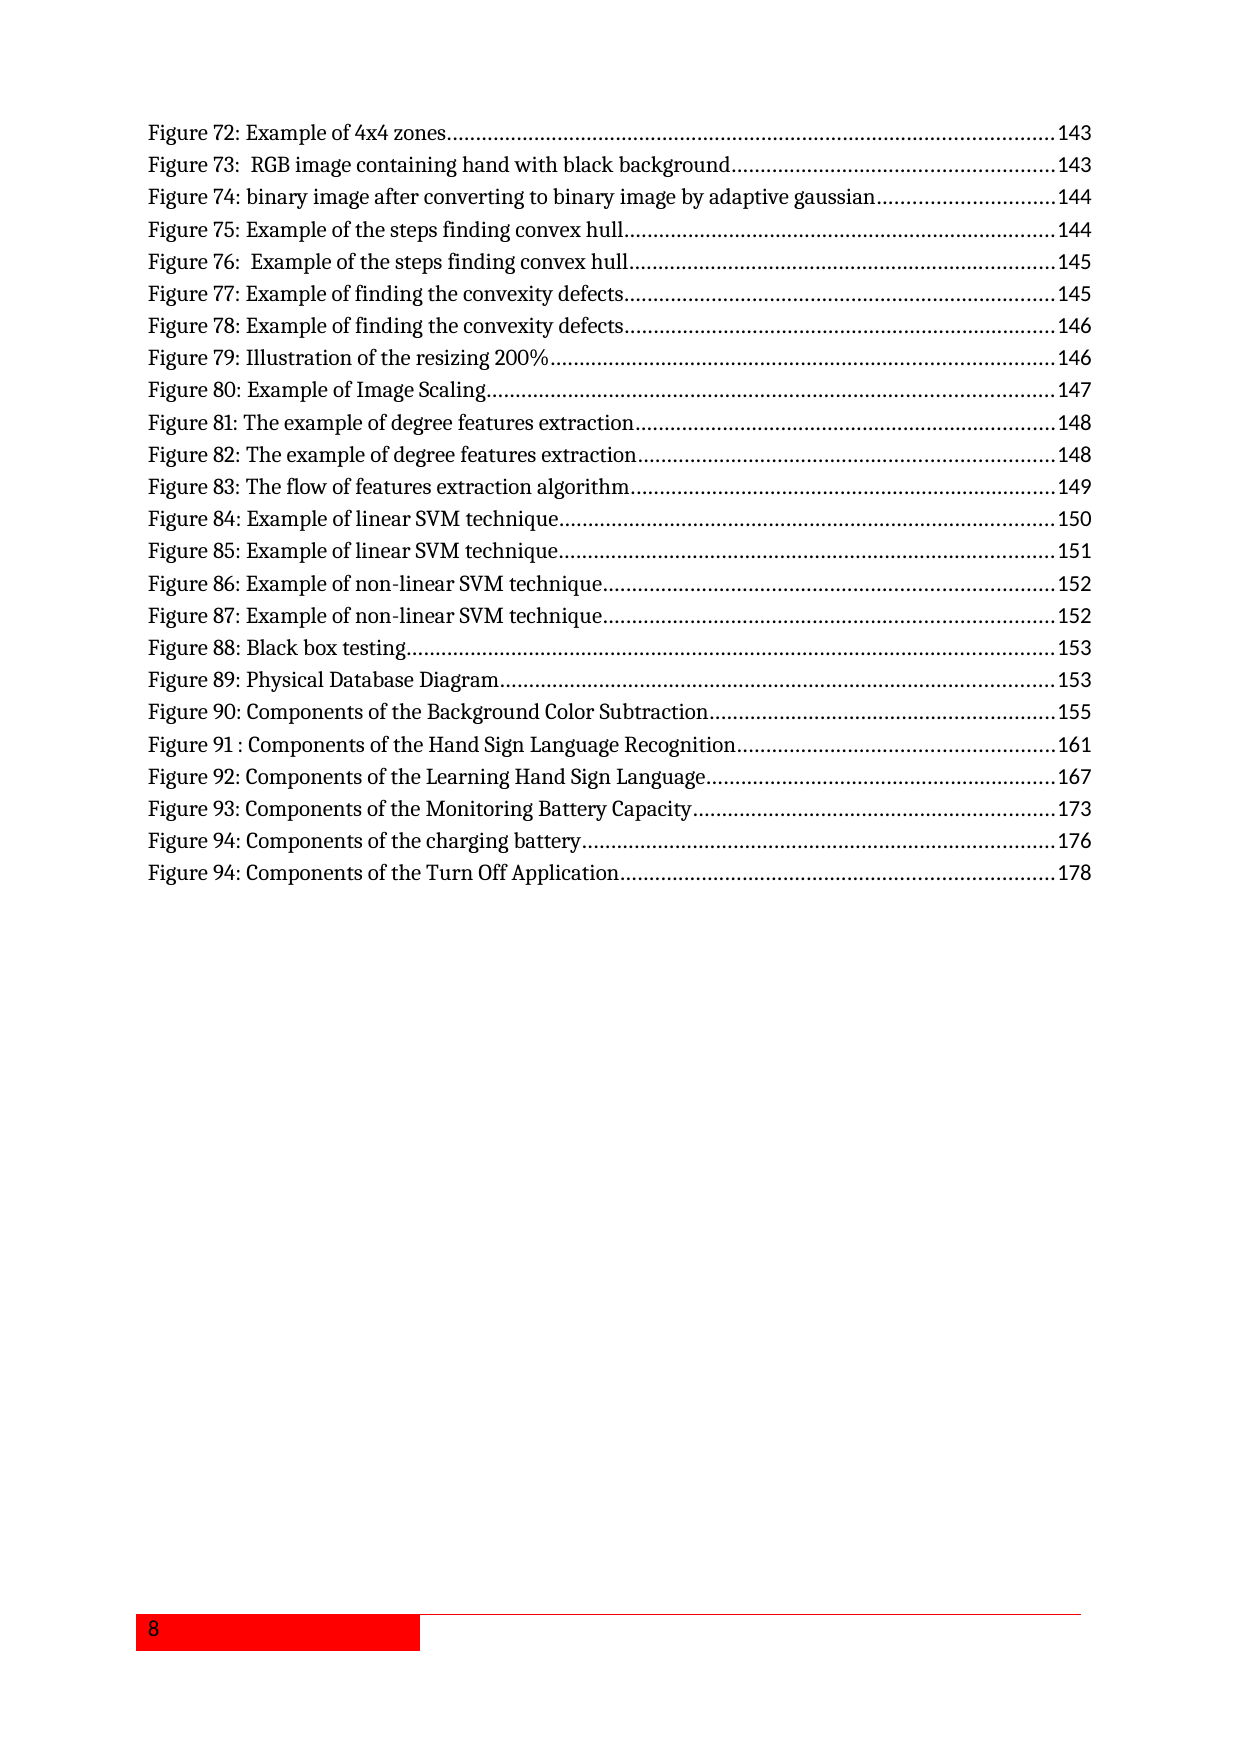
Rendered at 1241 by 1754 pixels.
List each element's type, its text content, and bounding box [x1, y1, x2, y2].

text Figure 92: Components of the Learning Hand Sign Language 167 [148, 762, 1092, 790]
text Figure 86: Example of non-linear SVM technique 152 [148, 569, 1092, 597]
text Figure 75: Example of the steps finding convex hull 144 [148, 215, 1092, 243]
text Figure 94: Components of the Turn Off Application 178 [148, 858, 1092, 886]
text Figure 81: The example of degree features extraction 148 [148, 408, 1092, 436]
text Figure 74: binary image after converting to binary image by adaptive gaussian 144 [148, 182, 1092, 211]
text Figure 73: RGB image containing hand with black background 143 [148, 150, 1092, 178]
text Figure 85: Example of linear SVM technique 151 [148, 537, 1092, 564]
text Figure 91 : Components of the Hand Sign Language Recognition 161 [148, 730, 1092, 758]
text Figure 90: Components of the Background Color Subtraction 155 [148, 697, 1092, 726]
text Figure 94: Components of the charging battery 176 [148, 826, 1092, 854]
text Figure 87: Example of non-linear SVM technique 152 [148, 601, 1092, 629]
text Figure 93: Components of the Monitoring Battery Capacity 173 [148, 794, 1092, 822]
text Figure 76: Example of the steps finding convex hull 145 [148, 247, 1092, 275]
text Figure 88: Black box testing 153 [148, 633, 1092, 661]
text Figure 79: Illustration of the resizing 200% 146 [148, 343, 1092, 371]
text Figure 80: Example of Image Scaling 147 [148, 376, 1092, 404]
text Figure 72: Example of 4x4 zones 143 [148, 118, 1092, 146]
text Figure 89: Physical Database Diagram 153 [148, 665, 1092, 693]
text Figure 83: The flow of features extraction algorithm 149 [148, 472, 1092, 500]
text Figure 78: Example of finding the convexity defects 146 [148, 311, 1092, 339]
text Figure 84: Example of linear SVM technique 150 [148, 504, 1092, 532]
text Figure 82: The example of degree features extraction 148 [148, 440, 1092, 468]
text Figure 77: Example of finding the convexity defects 145 [148, 279, 1092, 307]
